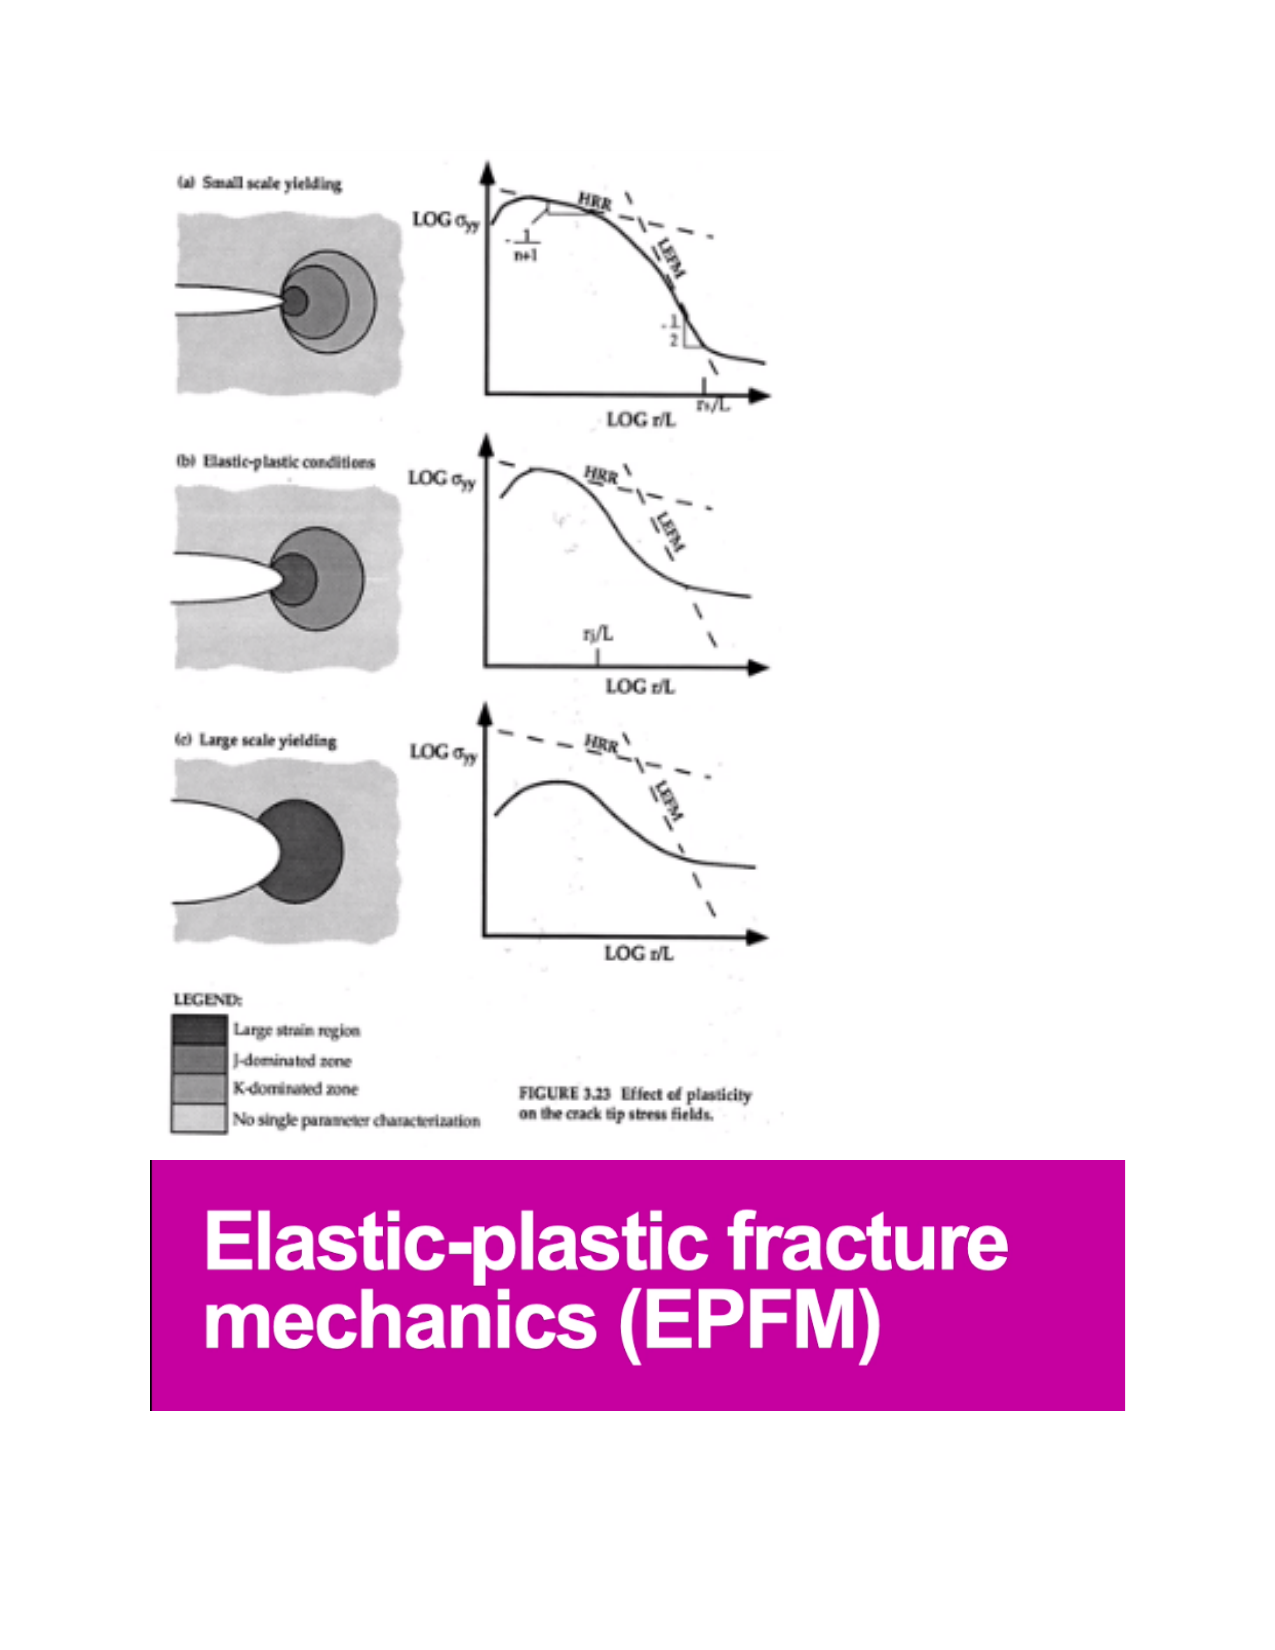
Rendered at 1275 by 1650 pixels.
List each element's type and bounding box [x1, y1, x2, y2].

picture [150, 1160, 1125, 1411]
picture [150, 150, 784, 1157]
